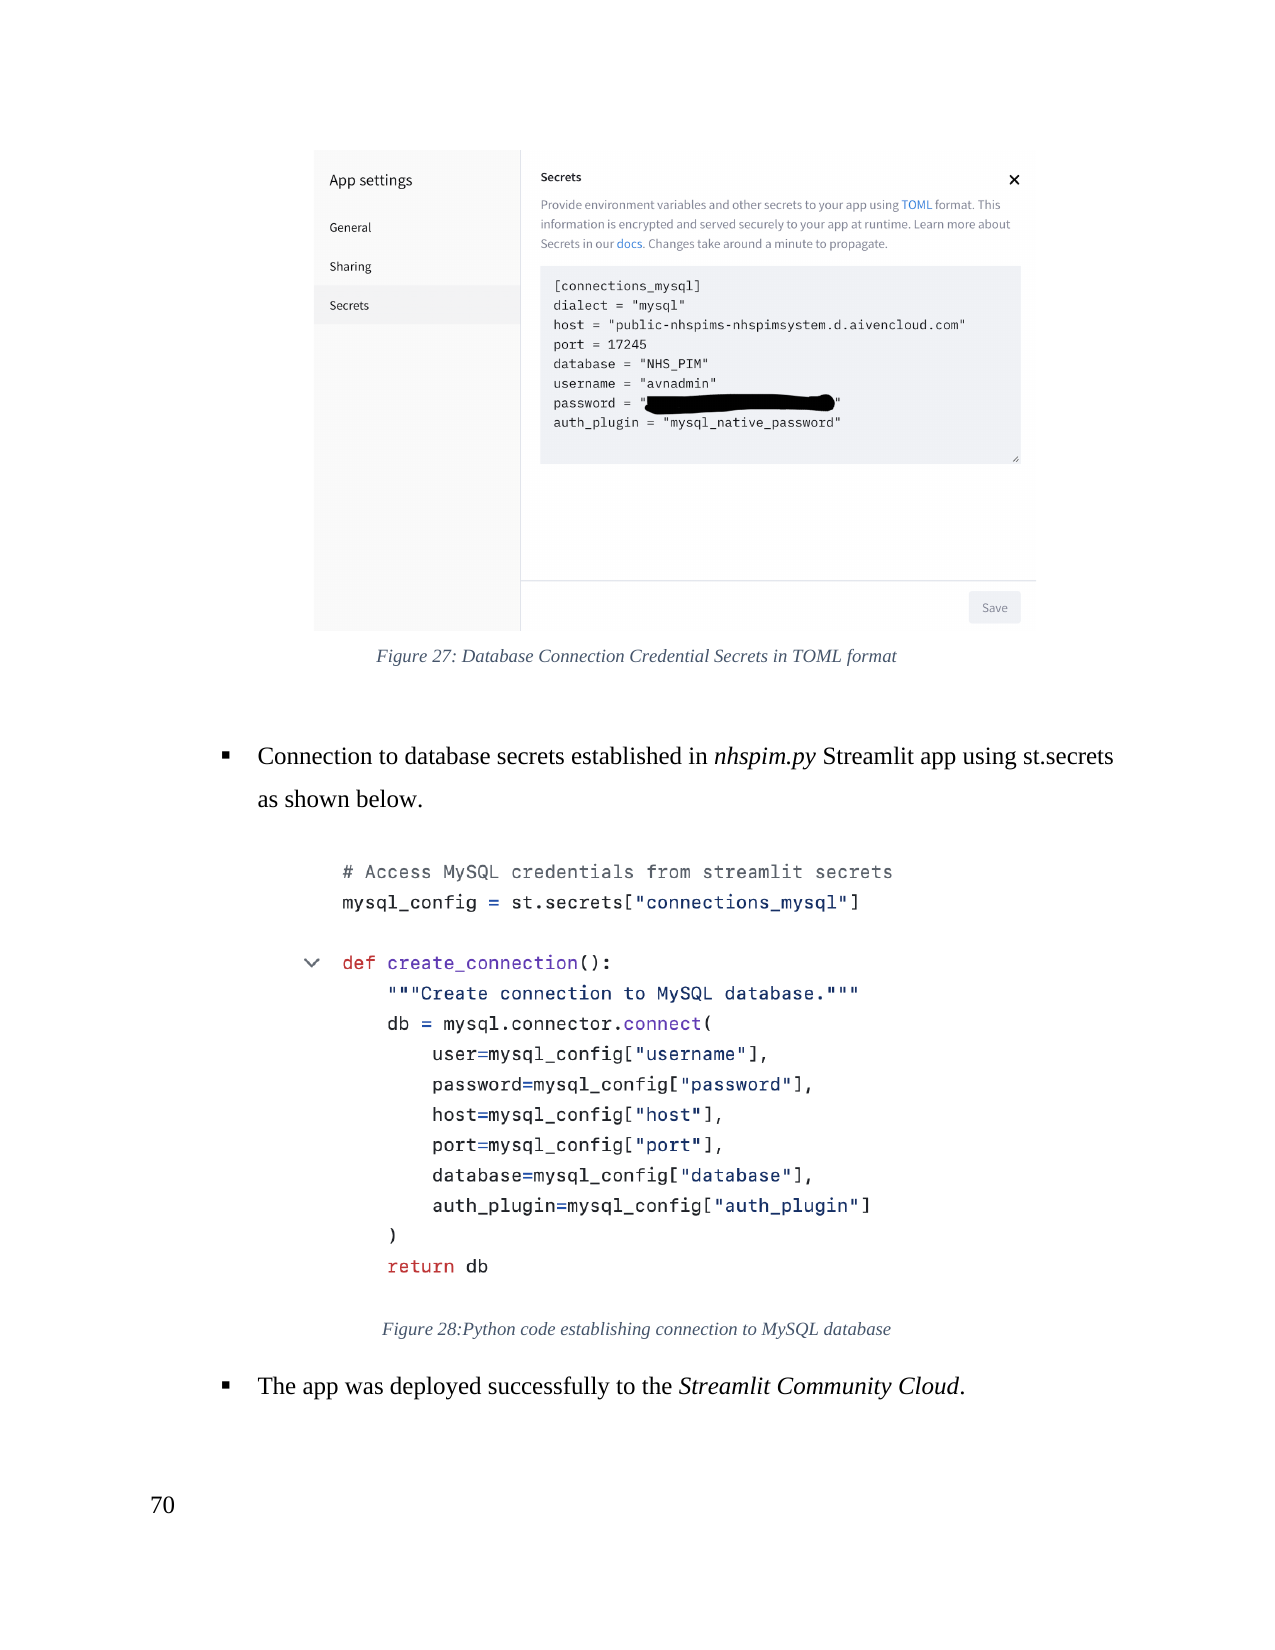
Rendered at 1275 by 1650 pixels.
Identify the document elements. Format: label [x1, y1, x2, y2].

picture [313, 150, 1037, 631]
picture [294, 827, 1051, 1304]
